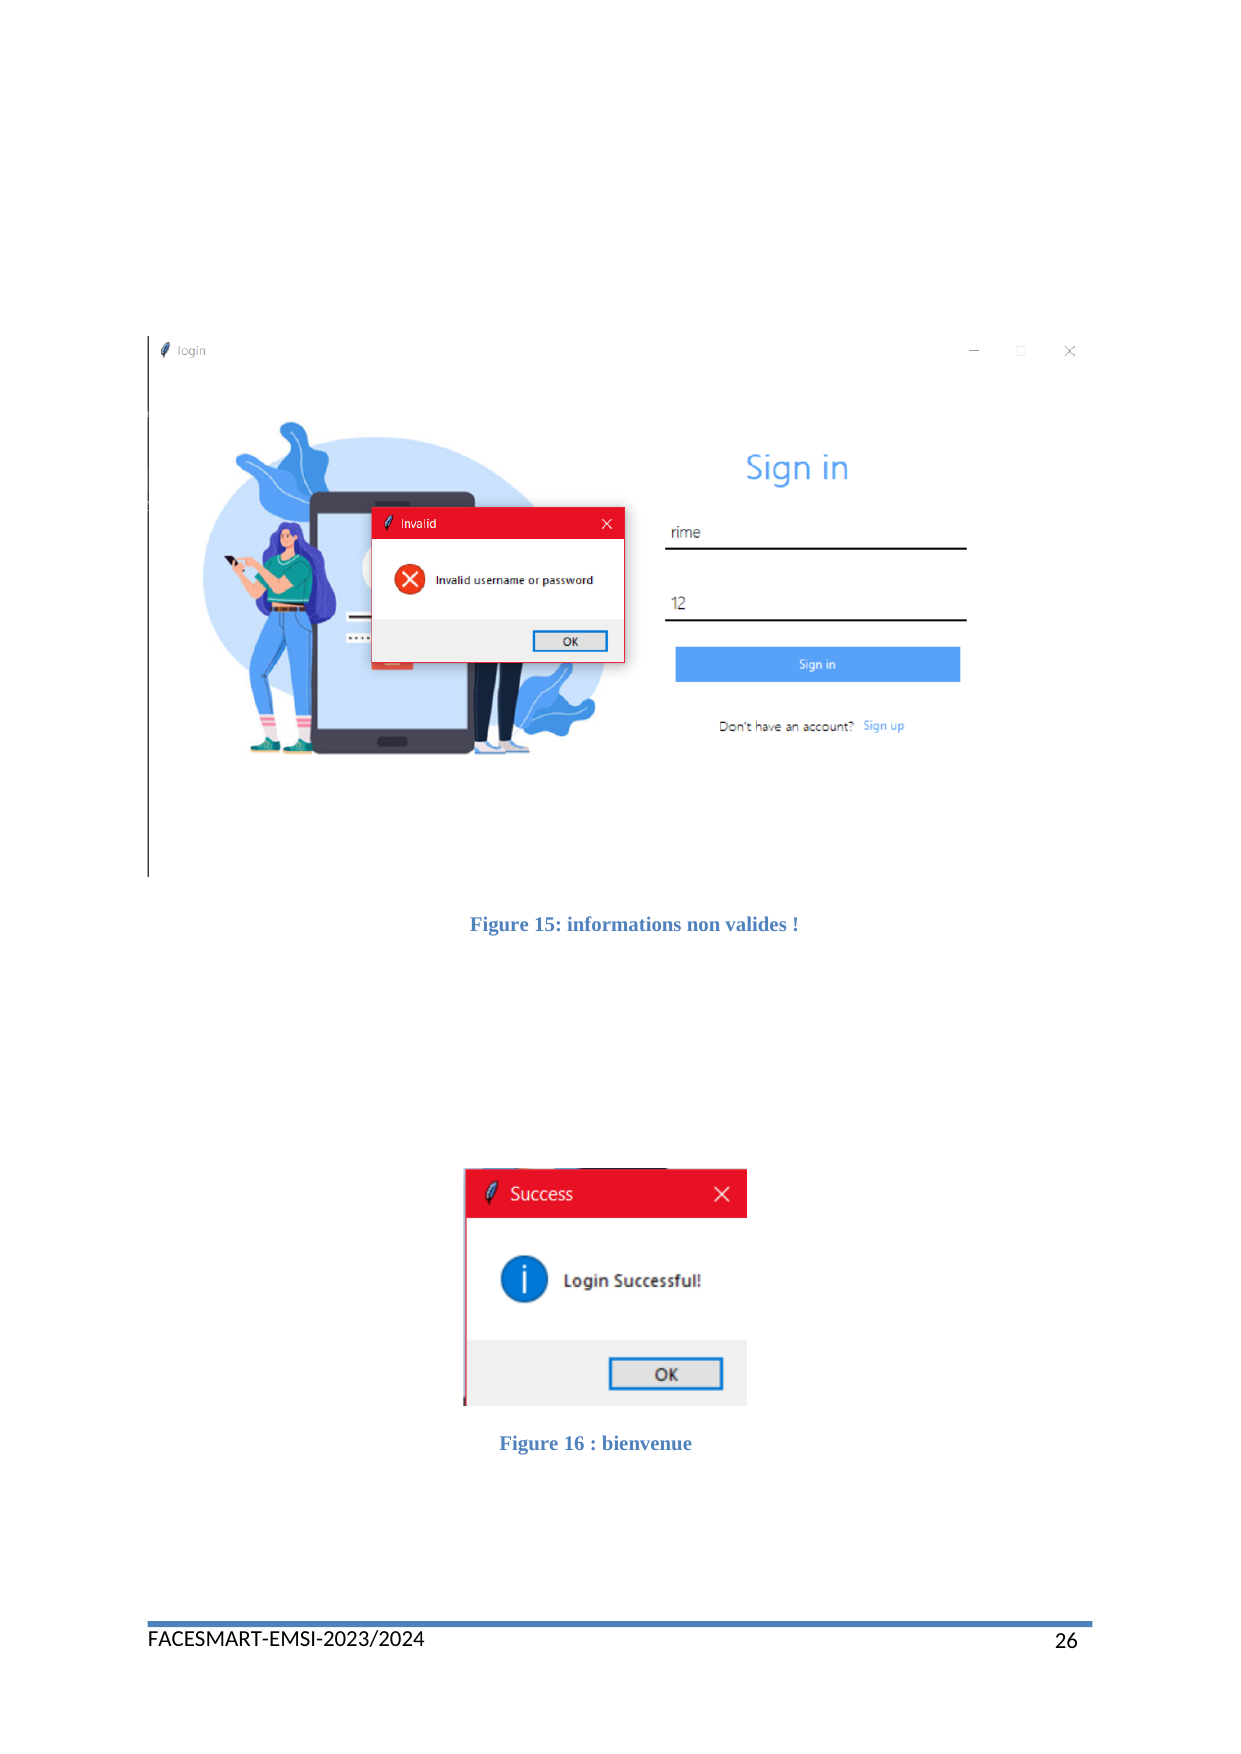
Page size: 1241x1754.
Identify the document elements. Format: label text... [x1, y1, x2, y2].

text Figure 16 : bienvenue [148, 1431, 1093, 1455]
text Figure 15: informations non valides ! [148, 911, 1093, 936]
picture [463, 1168, 747, 1406]
picture [147, 336, 1093, 877]
